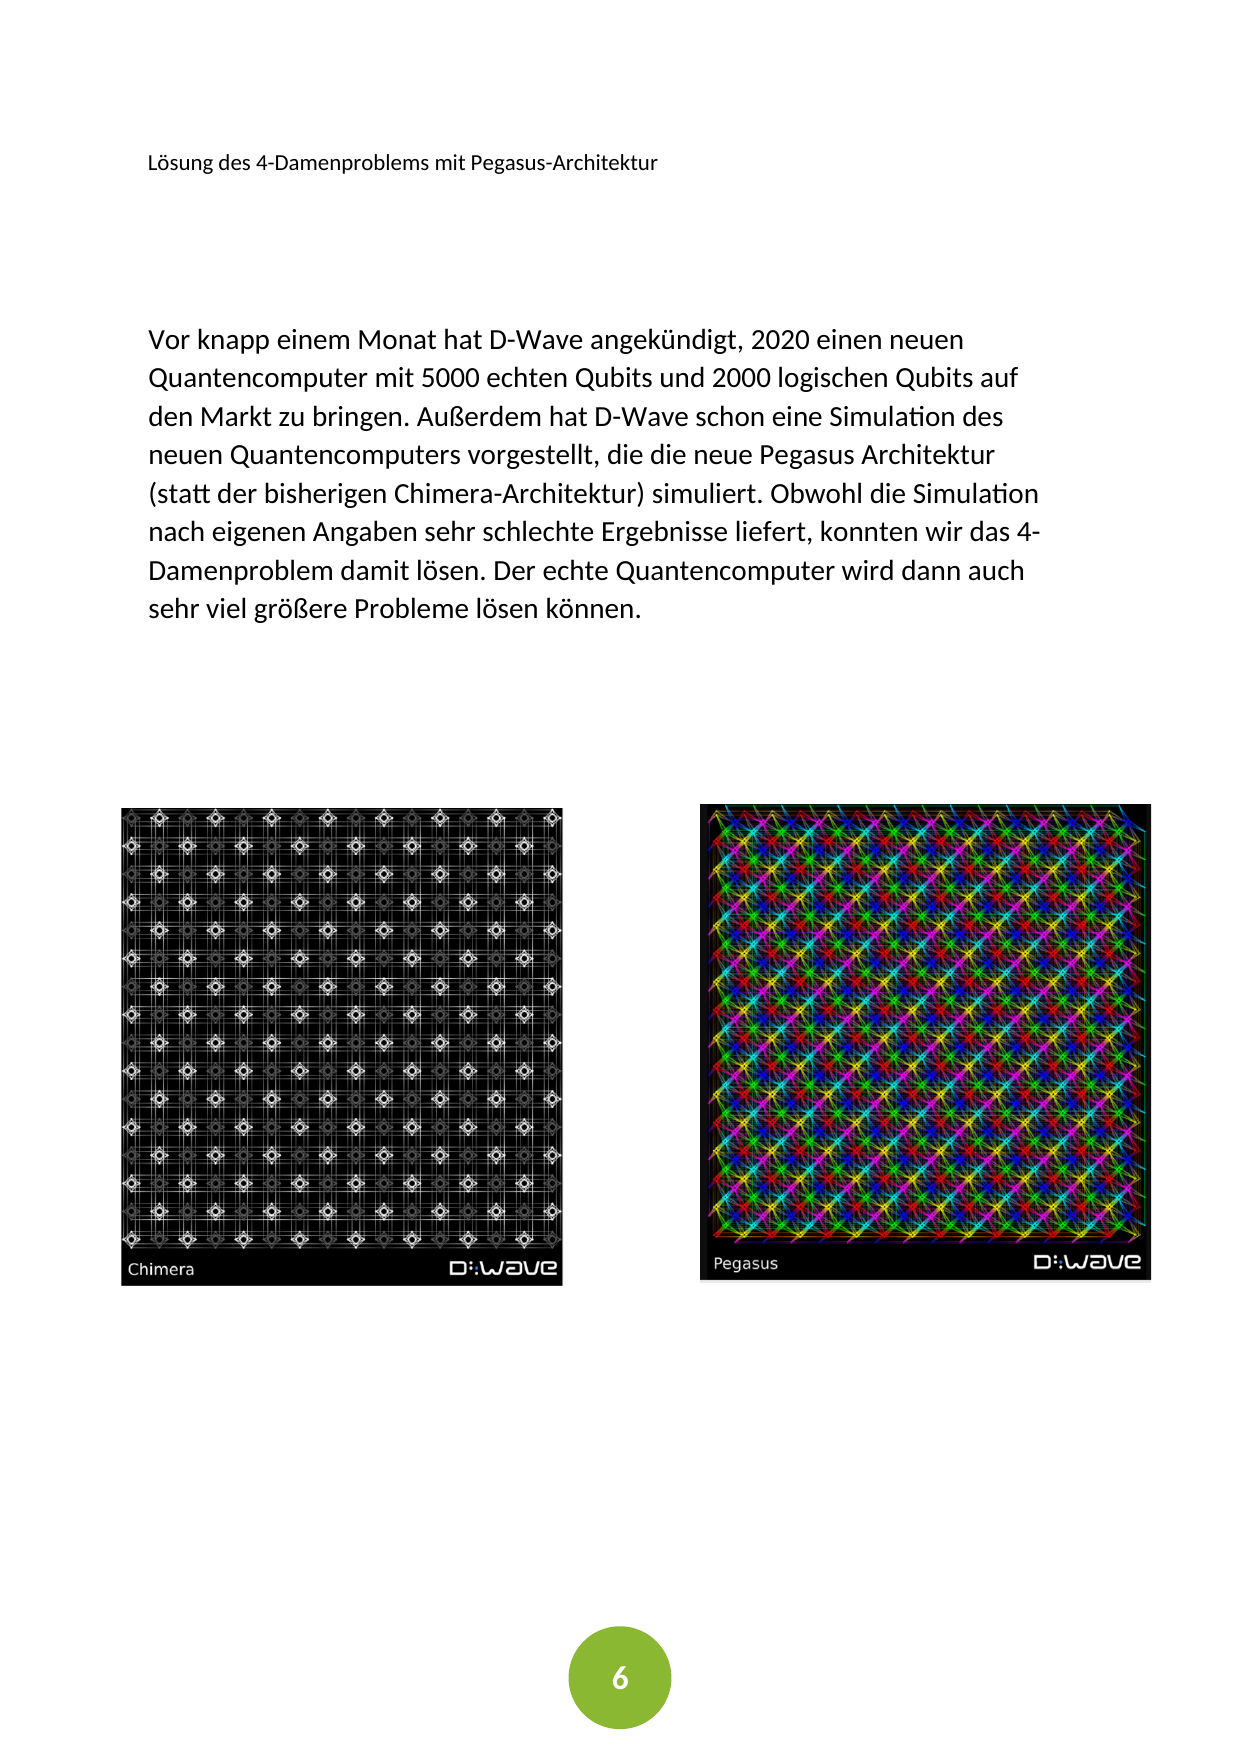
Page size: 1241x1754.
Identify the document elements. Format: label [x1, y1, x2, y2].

picture [113, 801, 568, 1290]
picture [700, 804, 1152, 1283]
